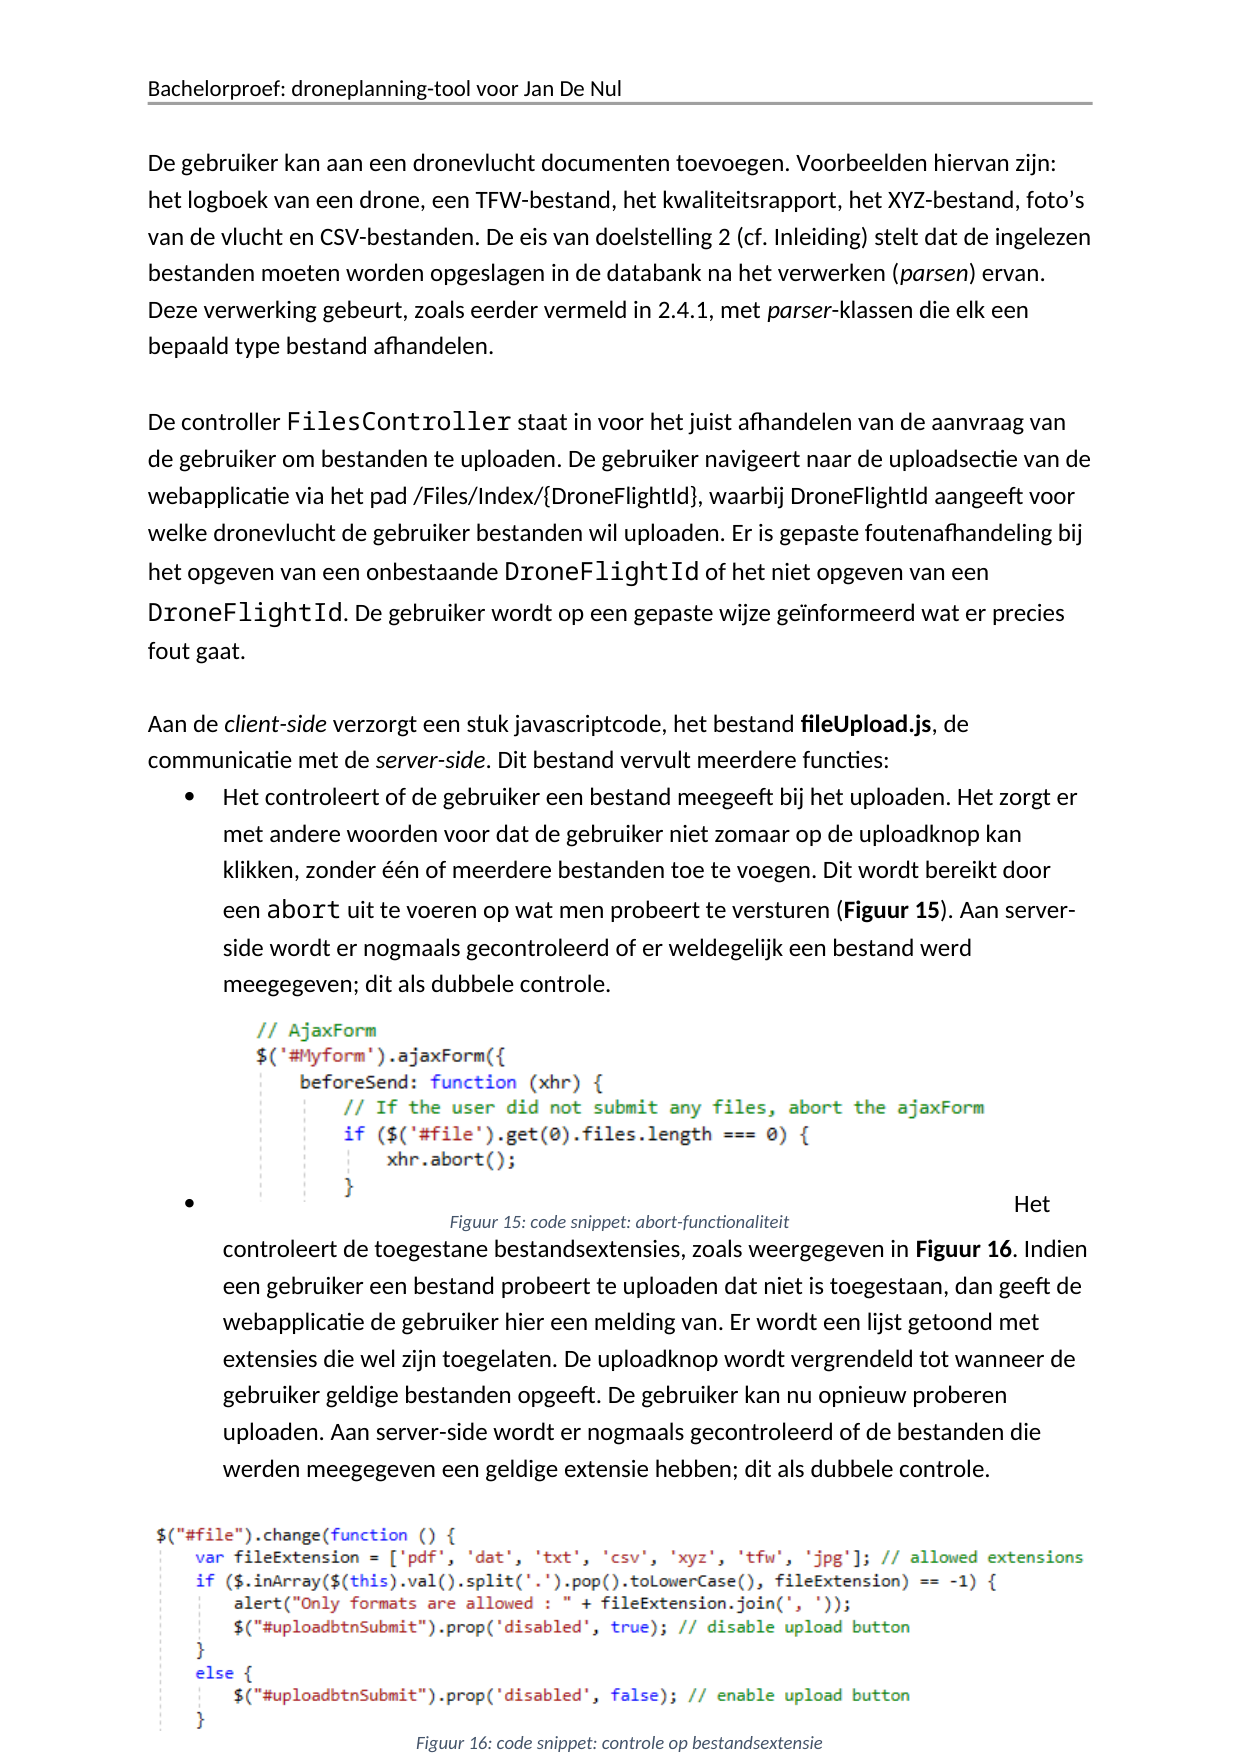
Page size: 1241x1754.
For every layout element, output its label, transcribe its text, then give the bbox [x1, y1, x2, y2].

text De controller FilesController staat in voor het juist afhandelen van de aanvraag van de gebruiker om bestanden te uploaden. De gebruiker navigeert naar de uploadsectie van de webapplicatie via het pad /Files/Index/{DroneFlightId}, waarbij DroneFlightId aangeeft voor welke dronevlucht de gebruiker bestanden wil uploaden. Er is gepaste foutenafhandeling bij het opgeven van een onbestaande DroneFlightId of het niet opgeven van een DroneFlightId. De gebruiker wordt op een gepaste wijze geïnformeerd wat er precies fout gaat. [148, 403, 1093, 666]
picture [146, 1524, 1092, 1754]
text Aan de client-side verzorgt een stuk javascriptcode, het bestand fileUpload.js, de communicatie met de server-side. Dit bestand vervult meerdere functies: [148, 708, 1093, 775]
list Het controleert de toegestane bestandsextensies, zoals weergegeven in Figuur 16. Indien een gebruiker een bestand probeert te uploaden dat niet is toegestaan, dan geeft de webapplicatie de gebruiker hier een melding van. Er wordt een lijst getoond met extensies die wel zijn toegelaten. De uploadknop wordt vergrendeld tot wanneer de gebruiker geldige bestanden opgeeft. De gebruiker kan nu opnieuw proberen uploaden. Aan server-side wordt er nogmaals gecontroleerd of de bestanden die werden meegegeven een geldige extensie hebben; dit als dubbele controle. [185, 1188, 1093, 1483]
list Het controleert of de gebruiker een bestand meegeeft bij het uploaden. Het zorgt er met andere woorden voor dat de gebruiker niet zomaar op de uploadknop kan klikken, zonder één of meerdere bestanden toe te voegen. Dit wordt bereikt door een abort uit te voeren op wat men probeert te versturen (Figuur 15). Aan server-side wordt er nogmaals gecontroleerd of er weldegelijk een bestand werd meegegeven; dit als dubbele controle. [185, 781, 1093, 999]
picture [243, 1018, 996, 1202]
text De gebruiker kan aan een dronevlucht documenten toevoegen. Voorbeelden hiervan zijn: het logboek van een drone, een TFW-bestand, het kwaliteitsrapport, het XYZ-bestand, foto’s van de vlucht en CSV-bestanden. De eis van doelstelling 2 (cf. Inleiding) stelt dat de ingelezen bestanden moeten worden opgeslagen in de databank na het verwerken (parsen) ervan. Deze verwerking gebeurt, zoals eerder vermeld in 2.4.1, met parser-klassen die elk een bepaald type bestand afhandelen. [148, 148, 1093, 361]
